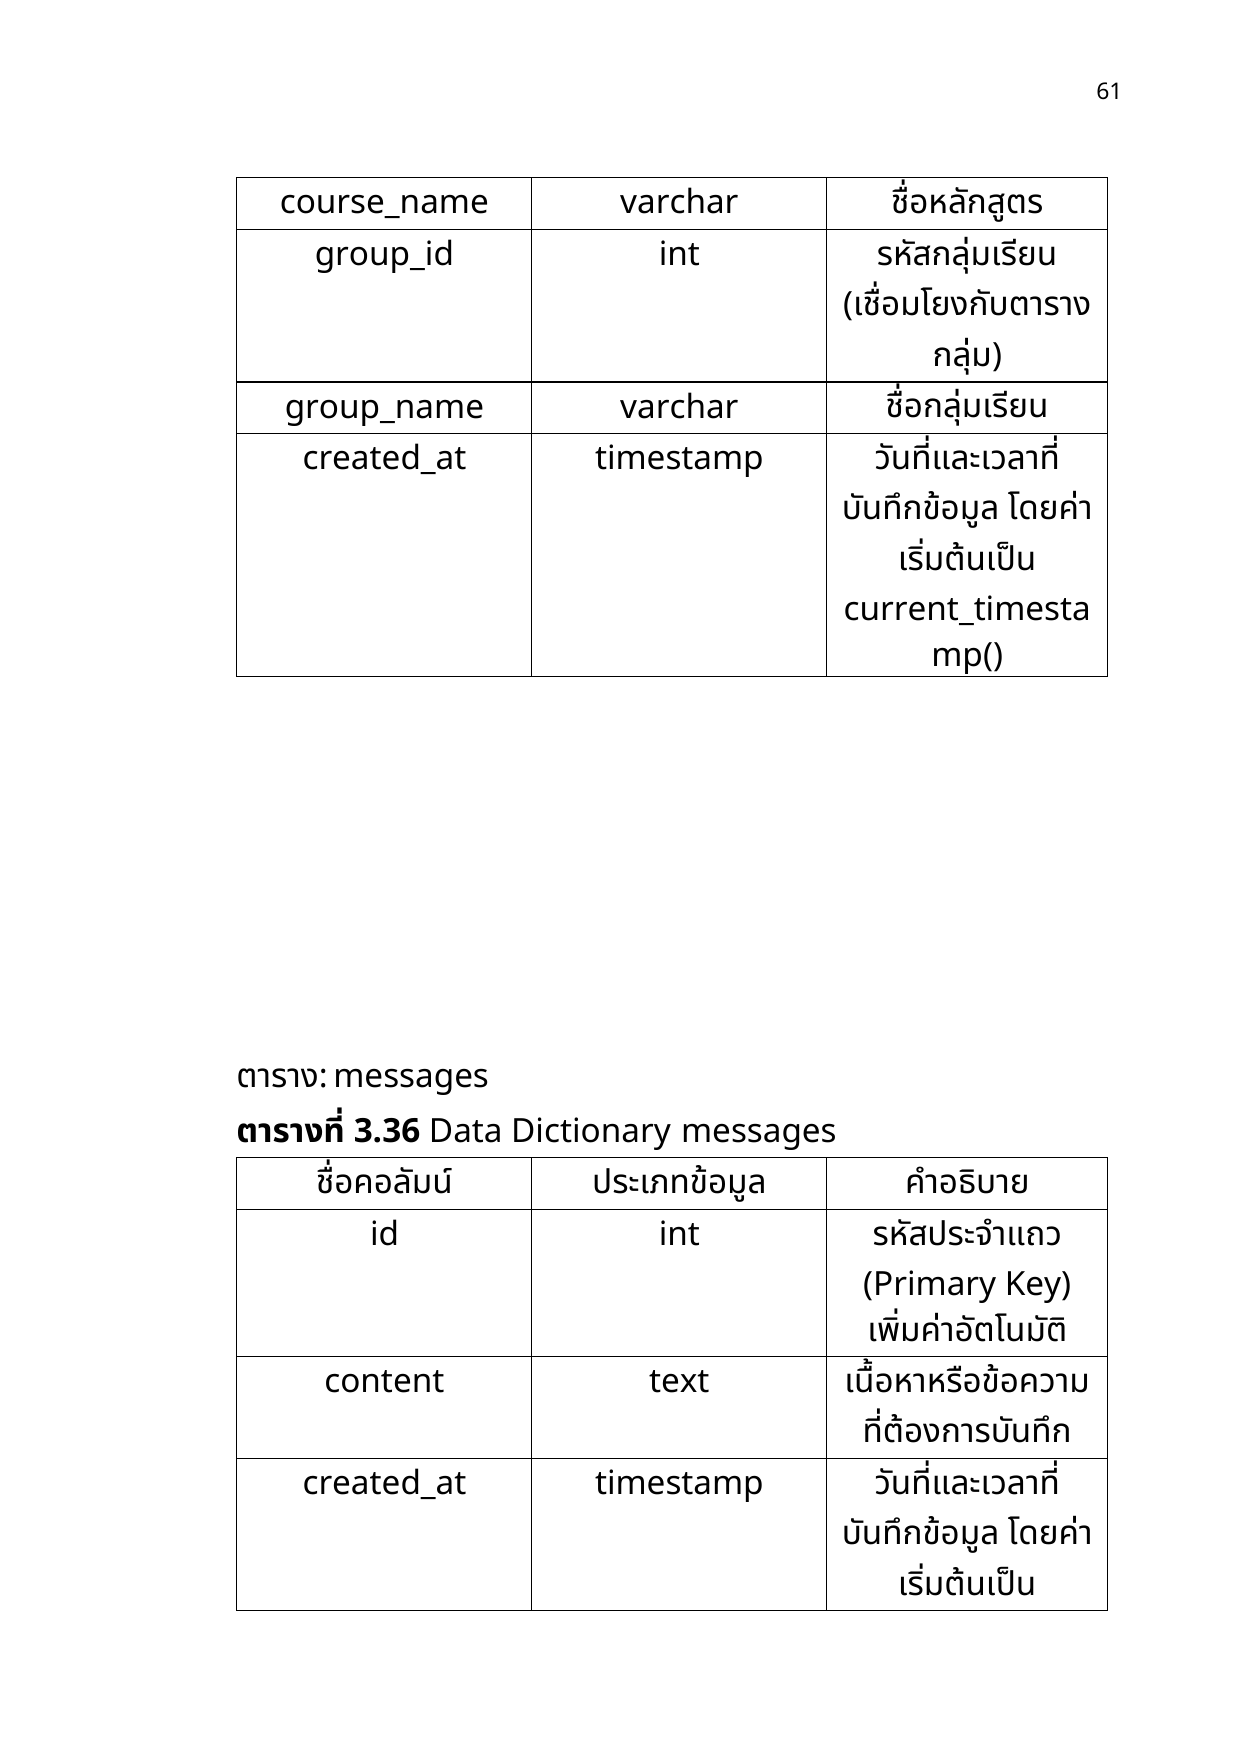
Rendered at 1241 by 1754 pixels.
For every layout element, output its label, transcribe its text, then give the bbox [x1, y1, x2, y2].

text ตาราง: messages [236, 1052, 1122, 1103]
table_cell รหัสประจำแถว (Primary Key) เพิ่มค่าอัตโนมัติ [827, 1210, 1107, 1356]
table_cell ชื่อกลุ่มเรียน [827, 383, 1107, 433]
table_cell วันที่และเวลาที่บันทึกข้อมูล โดยค่าเริ่มต้นเป็น current_timestamp() [827, 434, 1107, 676]
table_cell เนื้อหาหรือข้อความที่ต้องการบันทึก [827, 1357, 1107, 1458]
table_cell รหัสกลุ่มเรียน (เชื่อมโยงกับตารางกลุ่ม) [827, 230, 1107, 381]
table_cell timestamp [532, 434, 826, 676]
table_cell created_at [237, 1459, 531, 1610]
table_cell varchar [532, 383, 826, 433]
table_cell timestamp [532, 1459, 826, 1610]
table_cell ชื่อหลักสูตร [827, 178, 1107, 229]
table_cell varchar [532, 178, 826, 229]
table_header ประเภทข้อมูล [532, 1158, 826, 1209]
table_cell group_name [237, 383, 531, 433]
table_cell id [237, 1210, 531, 1356]
table_header ชื่อคอลัมน์ [237, 1158, 531, 1209]
table_cell course_name [237, 178, 531, 229]
table_cell group_id [237, 230, 531, 381]
table_cell text [532, 1357, 826, 1458]
table_cell int [532, 1210, 826, 1356]
text ตารางที่ 3.36 Data Dictionary messages [236, 1107, 1122, 1157]
table_cell content [237, 1357, 531, 1458]
table_cell created_at [237, 434, 531, 676]
table_cell int [532, 230, 826, 381]
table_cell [827, 1459, 1107, 1610]
table_header คำอธิบาย [827, 1158, 1107, 1209]
